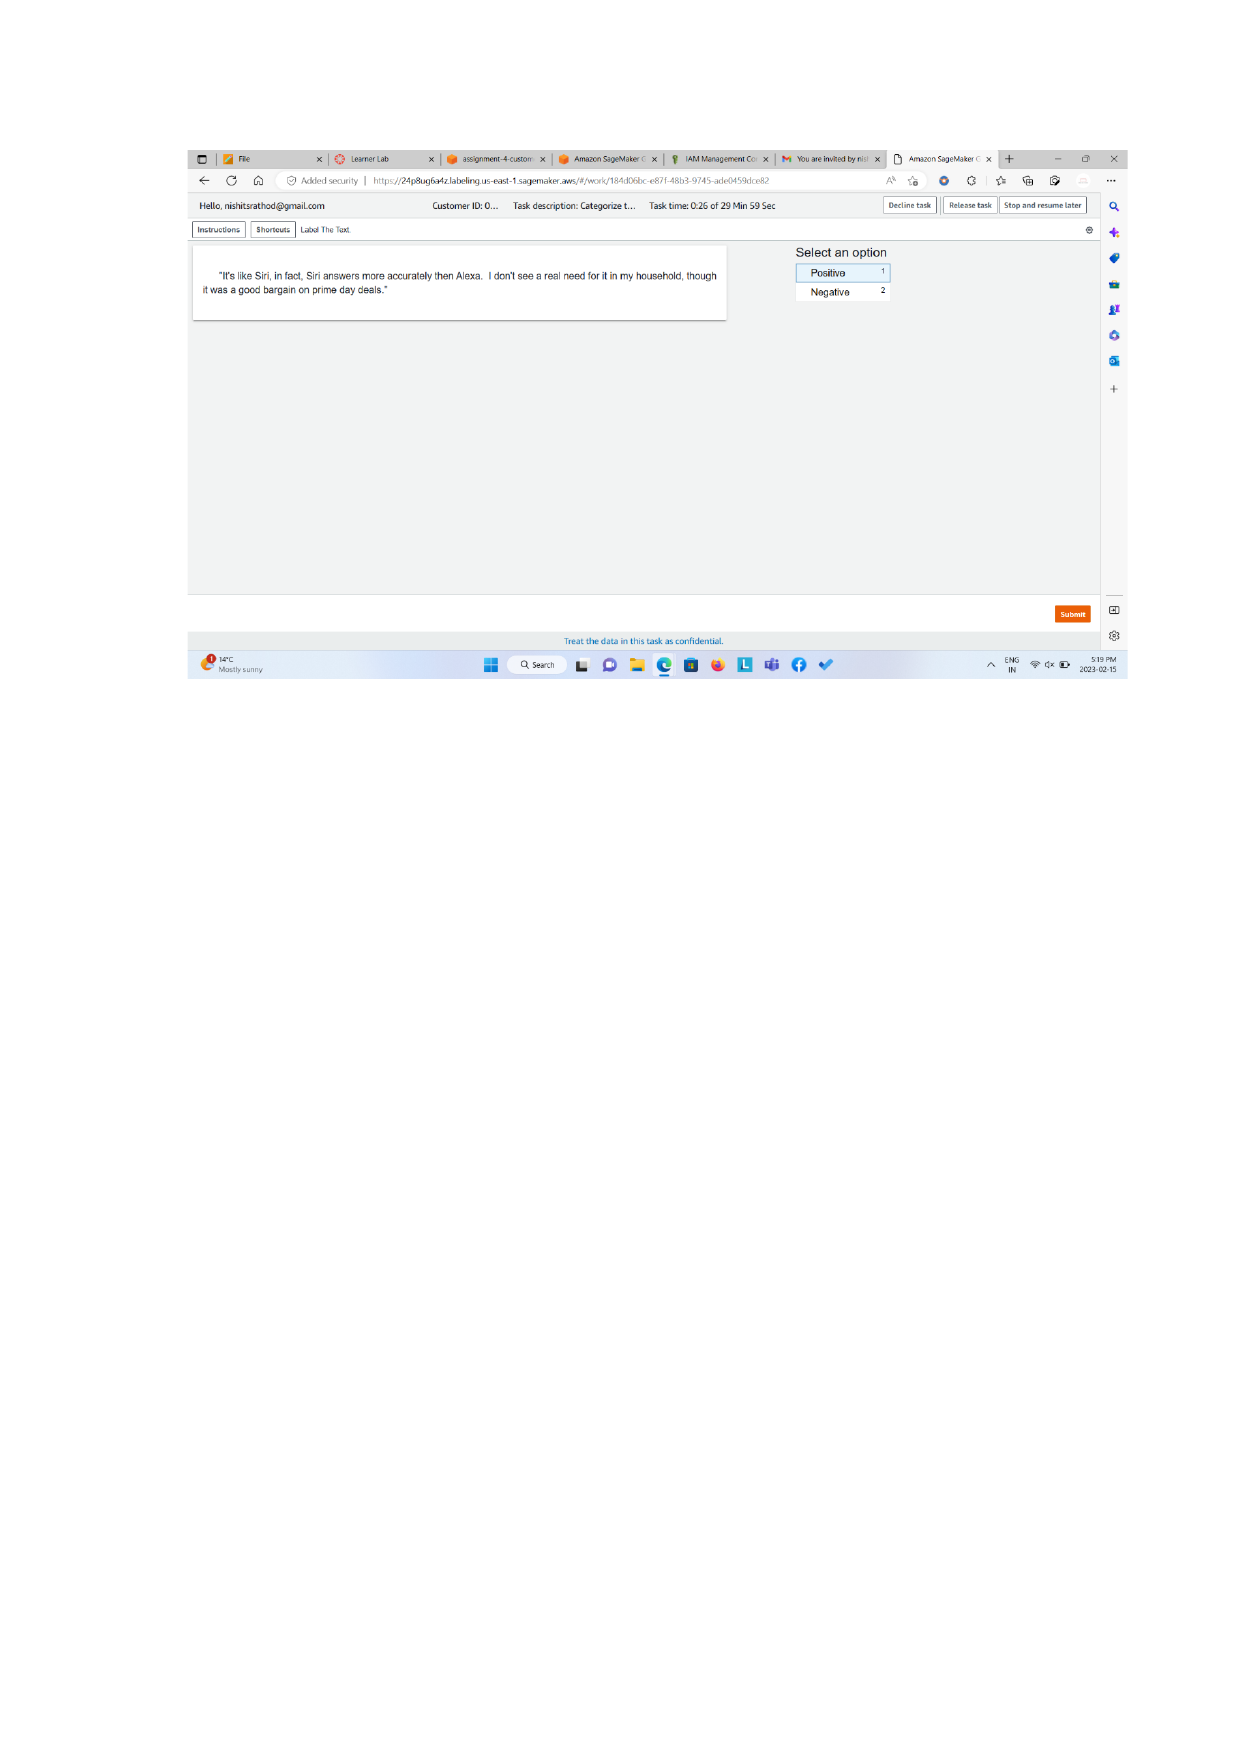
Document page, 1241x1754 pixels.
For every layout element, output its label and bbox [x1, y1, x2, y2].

picture [187, 150, 1128, 679]
